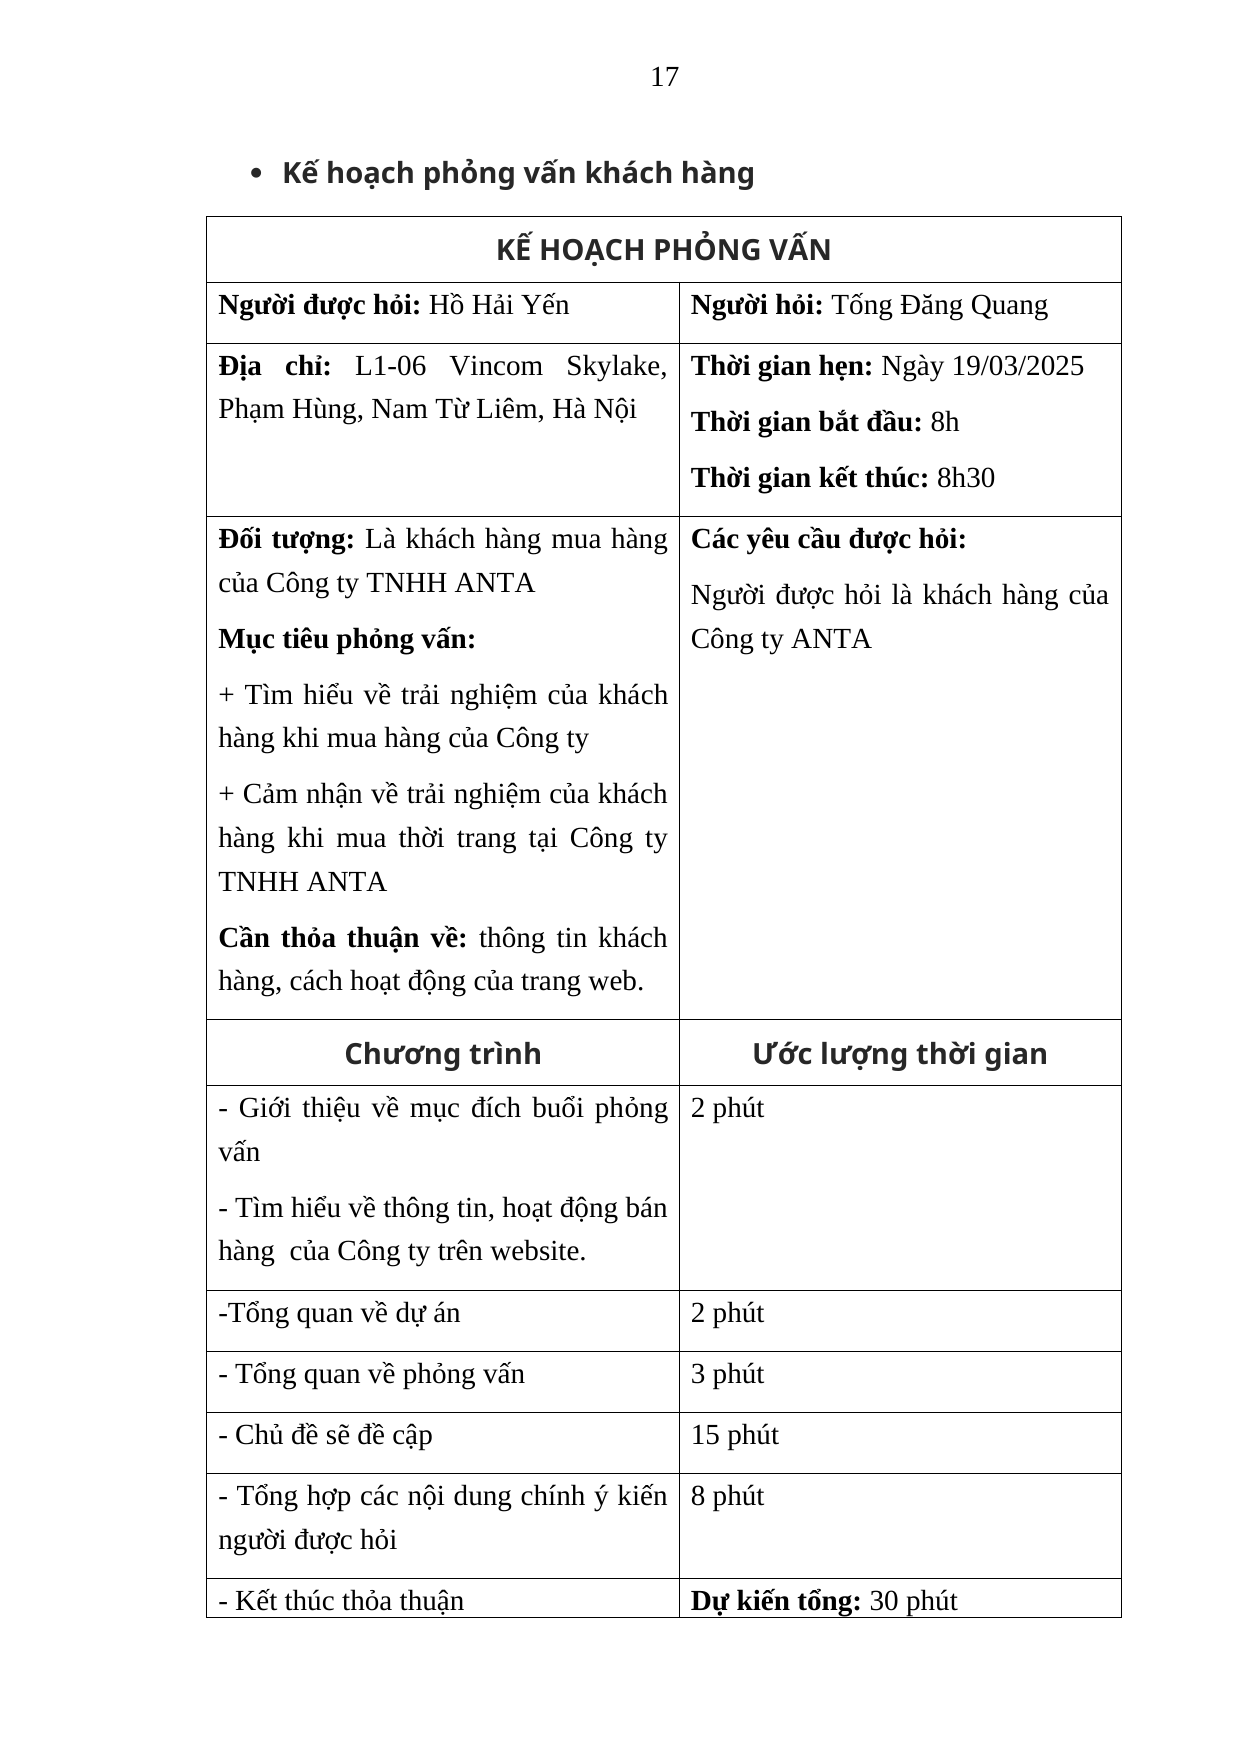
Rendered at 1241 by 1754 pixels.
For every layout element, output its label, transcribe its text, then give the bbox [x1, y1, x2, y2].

table_cell Người hỏi: Tống Đăng Quang [680, 283, 1121, 343]
table_cell - Tổng hợp các nội dung chính ý kiến người được hỏi [207, 1474, 679, 1578]
table_cell Chương trình [207, 1020, 679, 1085]
table_cell 2 phút [680, 1086, 1121, 1289]
table_cell - Chủ đề sẽ đề cập [207, 1413, 679, 1473]
table_cell Thời gian hẹn: Ngày 19/03/2025 Thời gian bắt đầu: 8h Thời gian kết thúc: 8h30 [680, 344, 1121, 516]
table_cell Các yêu cầu được hỏi: Người được hỏi là khách hàng của Công ty ANTA [680, 517, 1121, 1019]
text Kế hoạch phỏng vấn khách hàng [251, 152, 1122, 192]
table_cell - Giới thiệu về mục đích buổi phỏng vấn - Tìm hiểu về thông tin, hoạt động bán hàng của Công ty trên website. [207, 1086, 679, 1289]
table_cell Đối tượng: Là khách hàng mua hàng của Công ty TNHH ANTA Mục tiêu phỏng vấn: + Tìm hiểu về trải nghiệm của khách hàng khi mua hàng của Công ty + Cảm nhận về trải nghiệm của khách hàng khi mua thời trang tại Công ty TNHH ANTA Cần thỏa thuận về: thông tin khách hàng, cách hoạt động của trang web. [207, 517, 679, 1019]
table_cell 2 phút [680, 1291, 1121, 1351]
table_cell 3 phút [680, 1352, 1121, 1412]
table_cell -Tổng quan về dự án [207, 1291, 679, 1351]
table_cell Địa chỉ: L1-06 Vincom Skylake, Phạm Hùng, Nam Từ Liêm, Hà Nội [207, 344, 679, 516]
table_cell Người được hỏi: Hồ Hải Yến [207, 283, 679, 343]
table_cell Ước lượng thời gian [680, 1020, 1121, 1085]
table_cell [207, 1579, 679, 1617]
table_cell 15 phút [680, 1413, 1121, 1473]
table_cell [680, 1579, 1121, 1617]
table_cell - Tổng quan về phỏng vấn [207, 1352, 679, 1412]
table_cell 8 phút [680, 1474, 1121, 1578]
table_header KẾ HOẠCH PHỎNG VẤN [207, 217, 1121, 282]
